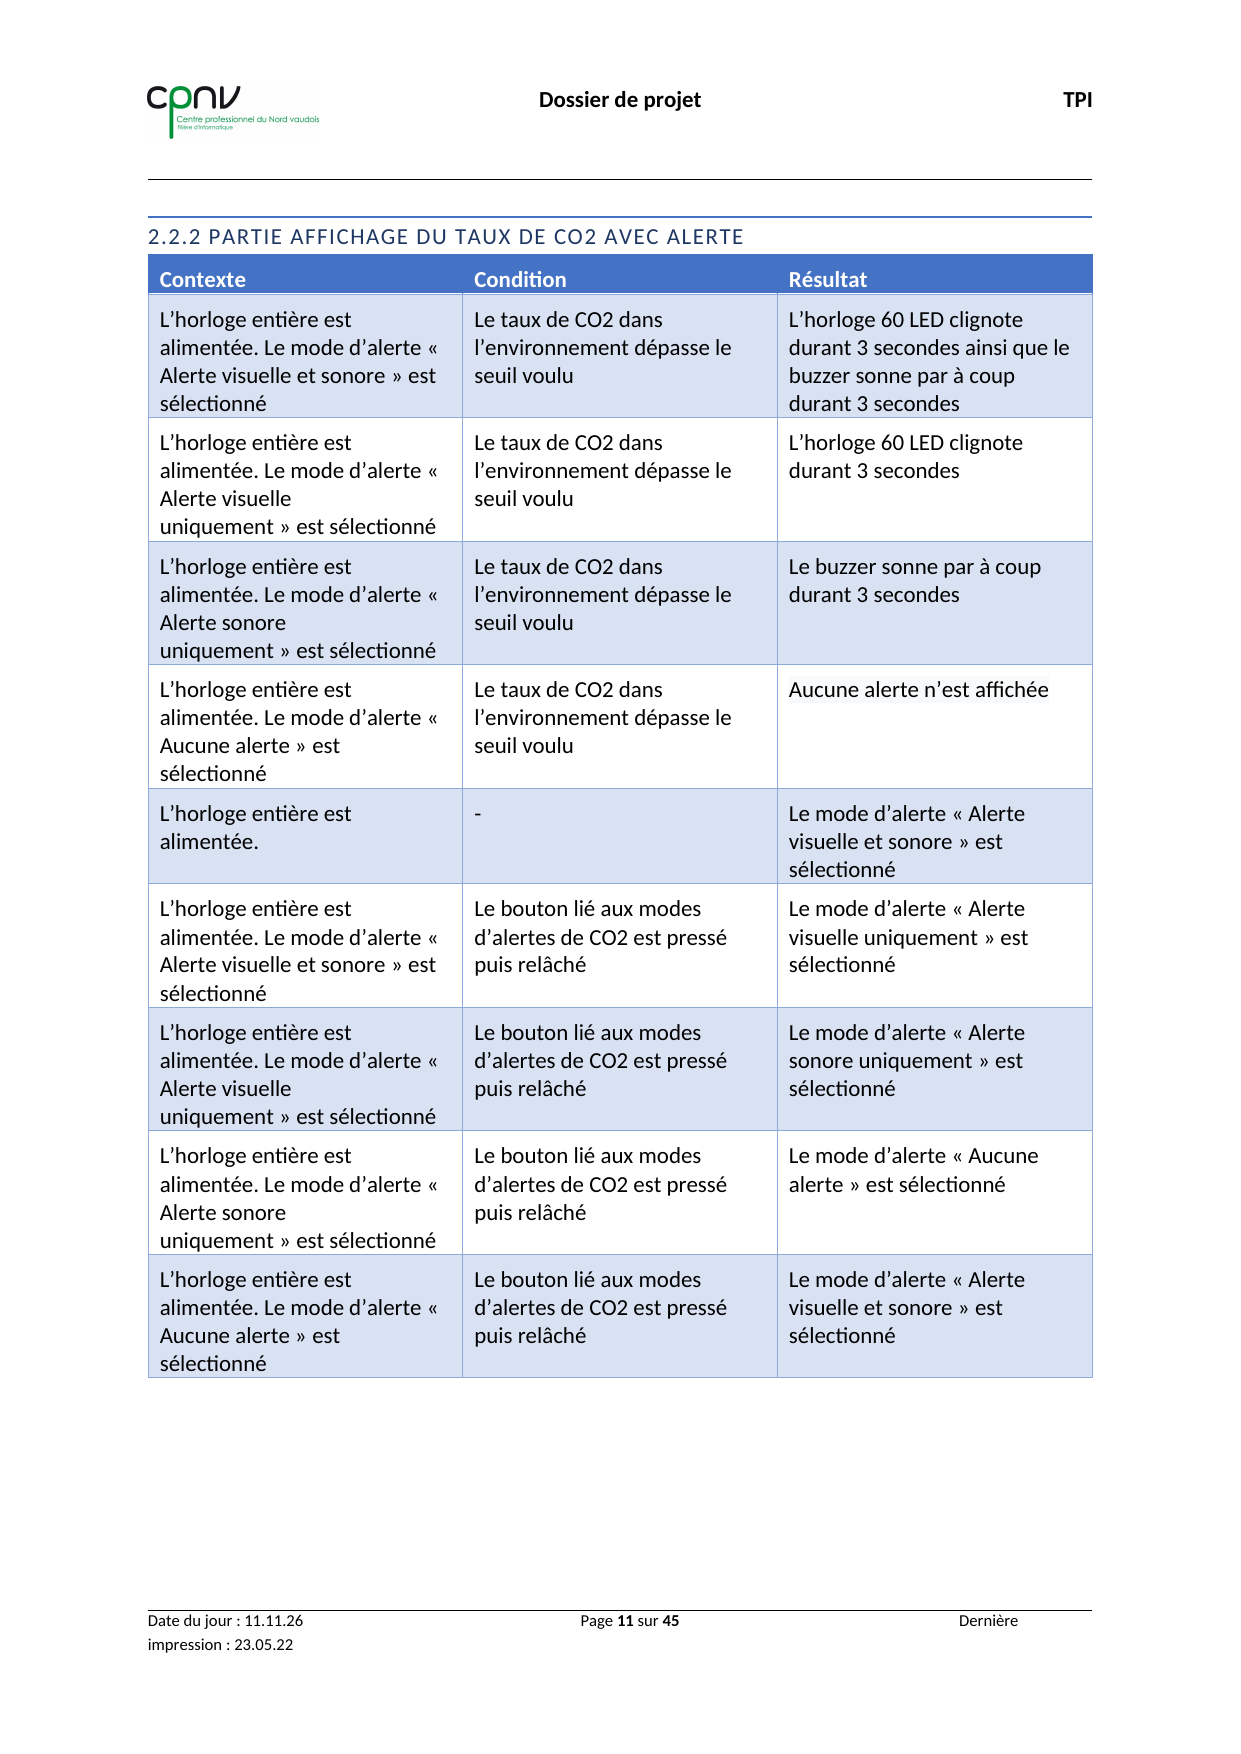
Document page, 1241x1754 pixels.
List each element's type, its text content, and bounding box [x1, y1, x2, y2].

table_cell Le taux de CO2 dans l’environnement dépasse le seuil voulu [463, 295, 777, 417]
table_cell L’horloge 60 LED clignote durant 3 secondes [778, 418, 1092, 541]
table_cell Le mode d’alerte « Alerte sonore uniquement » est sélectionné [778, 1008, 1092, 1130]
table_cell Le bouton lié aux modes d’alertes de CO2 est pressé puis relâché [463, 884, 777, 1007]
table_cell Le mode d’alerte « Alerte visuelle et sonore » est sélectionné [778, 1255, 1092, 1377]
table_header Résultat [778, 255, 1092, 293]
table_cell Le bouton lié aux modes d’alertes de CO2 est pressé puis relâché [463, 1255, 777, 1377]
subtitle 2.2.2 Partie Affichage du taux de CO2 avec alerte [148, 218, 1092, 250]
picture [147, 86, 319, 139]
table_cell Le bouton lié aux modes d’alertes de CO2 est pressé puis relâché [463, 1131, 777, 1254]
table_cell L’horloge entière est alimentée. [149, 789, 462, 883]
table_cell L’horloge entière est alimentée. Le mode d’alerte « Aucune alerte » est sélectionné [149, 665, 462, 788]
table_cell L’horloge entière est alimentée. Le mode d’alerte « Aucune alerte » est sélectionné [149, 1255, 462, 1377]
table_cell L’horloge 60 LED clignote durant 3 secondes ainsi que le buzzer sonne par à coup durant 3 secondes [778, 295, 1092, 417]
table_cell L’horloge entière est alimentée. Le mode d’alerte « Alerte visuelle uniquement » est sélectionné [149, 418, 462, 541]
table_cell Le buzzer sonne par à coup durant 3 secondes [778, 542, 1092, 664]
table_cell Le taux de CO2 dans l’environnement dépasse le seuil voulu [463, 418, 777, 541]
table_cell Le taux de CO2 dans l’environnement dépasse le seuil voulu [463, 542, 777, 664]
table_cell Le mode d’alerte « Aucune alerte » est sélectionné [778, 1131, 1092, 1254]
table_cell Le mode d’alerte « Alerte visuelle et sonore » est sélectionné [778, 789, 1092, 883]
table_cell L’horloge entière est alimentée. Le mode d’alerte « Alerte visuelle et sonore » est sélectionné [149, 884, 462, 1007]
table_cell Aucune alerte n’est affichée [778, 665, 1092, 788]
table_cell L’horloge entière est alimentée. Le mode d’alerte « Alerte visuelle et sonore » est sélectionné [149, 295, 462, 417]
table_cell Le mode d’alerte « Alerte visuelle uniquement » est sélectionné [778, 884, 1092, 1007]
table_header Contexte [149, 255, 462, 293]
table_header Condition [463, 255, 777, 293]
table_cell Le bouton lié aux modes d’alertes de CO2 est pressé puis relâché [463, 1008, 777, 1130]
table_cell L’horloge entière est alimentée. Le mode d’alerte « Alerte sonore uniquement » est sélectionné [149, 542, 462, 664]
table_cell - [463, 789, 777, 883]
table_cell Le taux de CO2 dans l’environnement dépasse le seuil voulu [463, 665, 777, 788]
table_cell L’horloge entière est alimentée. Le mode d’alerte « Alerte visuelle uniquement » est sélectionné [149, 1008, 462, 1130]
table_cell L’horloge entière est alimentée. Le mode d’alerte « Alerte sonore uniquement » est sélectionné [149, 1131, 462, 1254]
